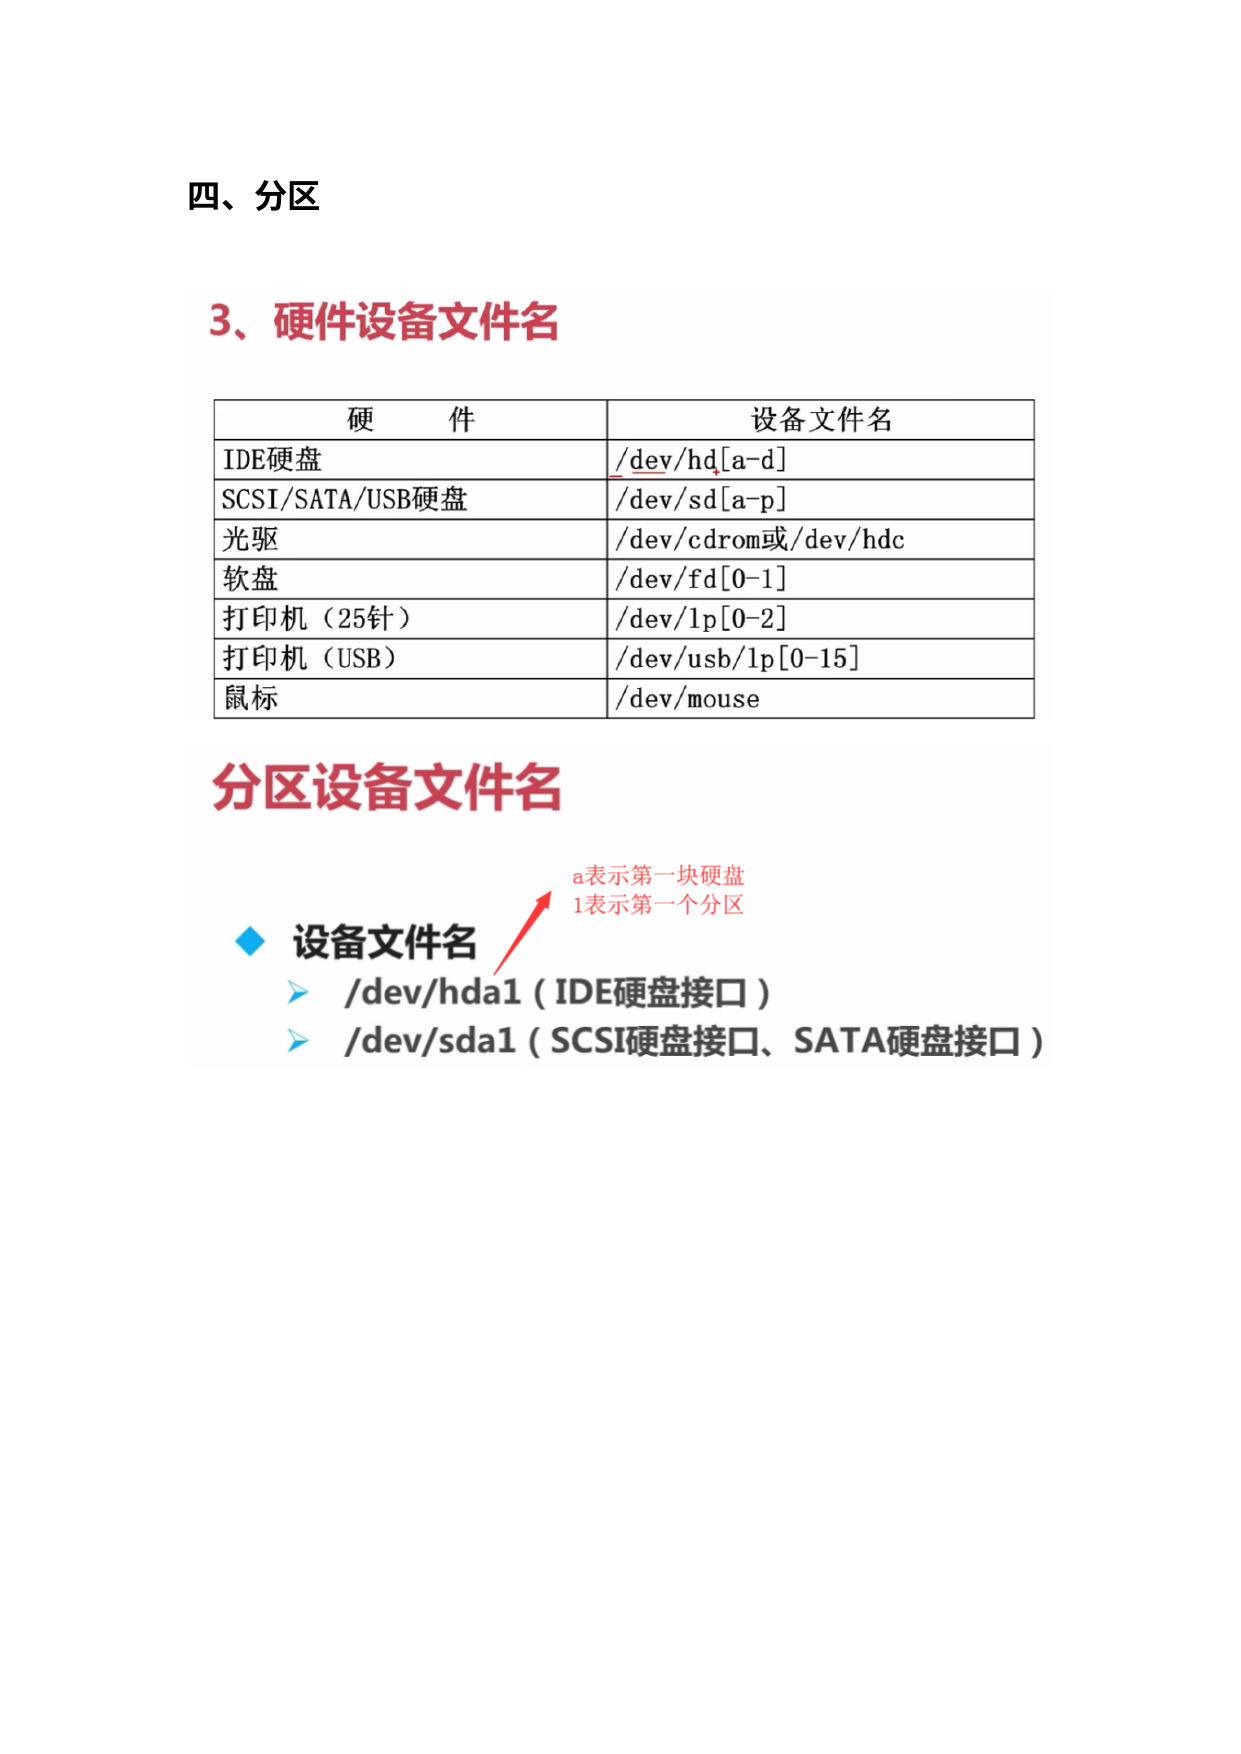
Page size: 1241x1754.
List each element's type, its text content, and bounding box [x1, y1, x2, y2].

picture [187, 744, 1053, 1069]
picture [187, 289, 1053, 724]
subtitle 四、分区 [187, 162, 1053, 227]
